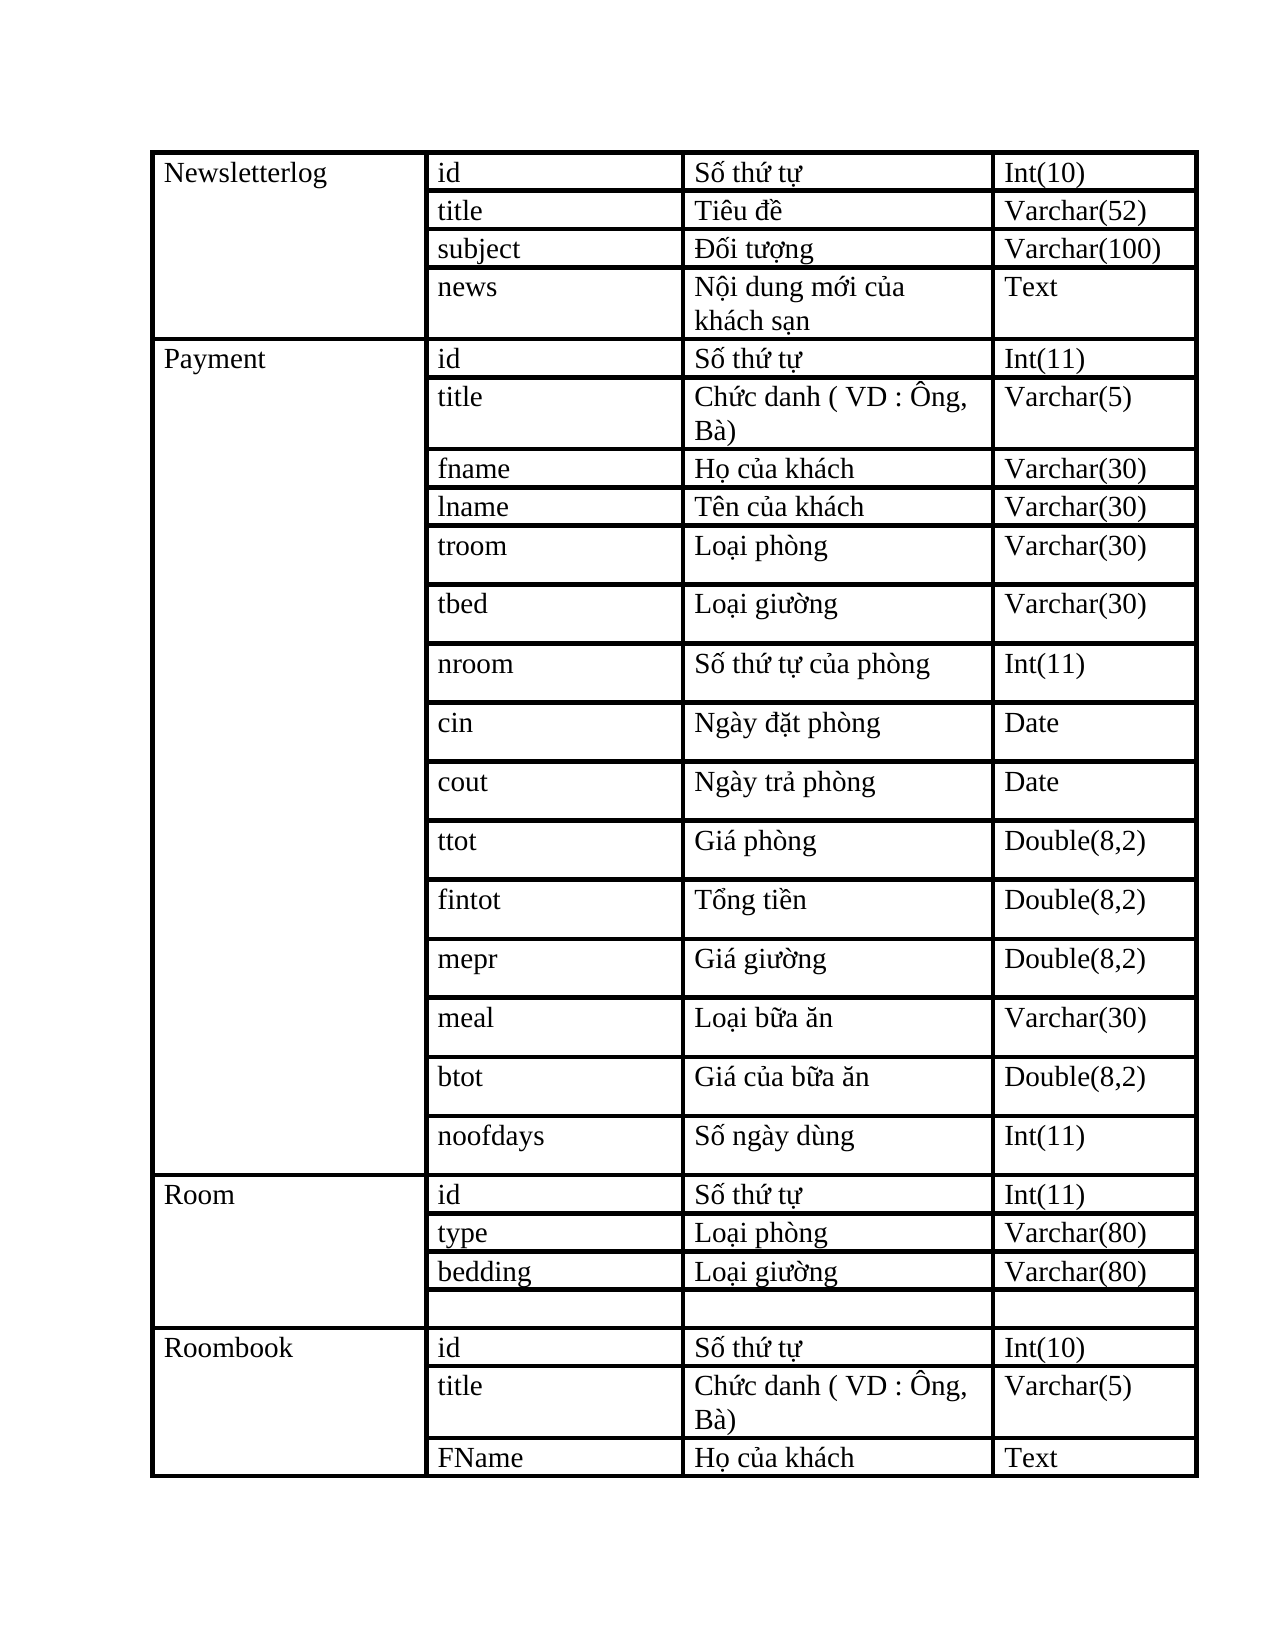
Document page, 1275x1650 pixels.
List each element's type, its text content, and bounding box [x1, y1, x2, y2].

table_cell [429, 1292, 681, 1326]
table_cell Loại bữa ăn [685, 1000, 991, 1054]
table_cell lname [429, 490, 681, 523]
table_cell Loại giường [685, 587, 991, 641]
table_cell Double(8,2) [995, 882, 1194, 936]
table_cell Số thứ tự [685, 1330, 991, 1364]
table_cell Họ của khách [685, 451, 991, 485]
table_cell Varchar(30) [995, 490, 1194, 523]
table_cell Giá của bữa ăn [685, 1059, 991, 1113]
table_cell [995, 1292, 1194, 1326]
table_cell type [429, 1216, 681, 1249]
table_cell Loại phòng [685, 528, 991, 582]
table_cell Roombook [155, 1330, 424, 1474]
table_cell Text [995, 1440, 1194, 1474]
table_cell Varchar(30) [995, 451, 1194, 485]
table_cell Varchar(5) [995, 380, 1194, 446]
table_cell id [429, 1330, 681, 1364]
table_cell news [429, 270, 681, 336]
table_cell cin [429, 705, 681, 759]
table_cell Double(8,2) [995, 823, 1194, 877]
table_cell fintot [429, 882, 681, 936]
table_cell Room [155, 1177, 424, 1326]
table_cell troom [429, 528, 681, 582]
table_cell Varchar(5) [995, 1368, 1194, 1436]
table_cell noofdays [429, 1118, 681, 1173]
table_cell Text [995, 270, 1194, 336]
table_cell Varchar(30) [995, 587, 1194, 641]
table_cell Số thứ tự [685, 155, 991, 188]
table_cell Loại phòng [685, 1216, 991, 1249]
table_cell Date [995, 764, 1194, 818]
table_cell Int(10) [995, 1330, 1194, 1364]
table_cell Số thứ tự [685, 1177, 991, 1211]
table_cell [685, 1292, 991, 1326]
table_cell FName [429, 1440, 681, 1474]
table_cell Nội dung mới của khách sạn [685, 270, 991, 336]
table_cell title [429, 193, 681, 226]
table_cell Newsletterlog [155, 155, 424, 336]
table_cell nroom [429, 646, 681, 700]
table_cell Ngày trả phòng [685, 764, 991, 818]
table_cell fname [429, 451, 681, 485]
table_cell Int(11) [995, 646, 1194, 700]
table_cell Số ngày dùng [685, 1118, 991, 1173]
table_cell meal [429, 1000, 681, 1054]
table_cell Varchar(30) [995, 528, 1194, 582]
table_cell Double(8,2) [995, 1059, 1194, 1113]
table_cell cout [429, 764, 681, 818]
table_cell id [429, 1177, 681, 1211]
table_cell Chức danh ( VD : Ông, Bà) [685, 380, 991, 446]
table_cell Loại giường [685, 1254, 991, 1287]
table_cell Int(11) [995, 1118, 1194, 1173]
table_cell Varchar(80) [995, 1216, 1194, 1249]
table_cell Int(10) [995, 155, 1194, 188]
table_cell Varchar(80) [995, 1254, 1194, 1287]
table_cell Đối tượng [685, 231, 991, 265]
table_cell Họ của khách [685, 1440, 991, 1474]
table_cell Varchar(100) [995, 231, 1194, 265]
table_cell Double(8,2) [995, 941, 1194, 995]
table_cell mepr [429, 941, 681, 995]
table_cell Tổng tiền [685, 882, 991, 936]
table_cell id [429, 155, 681, 188]
table_cell Giá giường [685, 941, 991, 995]
table_cell title [429, 1368, 681, 1436]
table_cell subject [429, 231, 681, 265]
table_cell Varchar(30) [995, 1000, 1194, 1054]
table_cell id [429, 341, 681, 375]
table_cell bedding [429, 1254, 681, 1287]
table_cell Varchar(52) [995, 193, 1194, 226]
table_cell Chức danh ( VD : Ông, Bà) [685, 1368, 991, 1436]
table_cell Tiêu đề [685, 193, 991, 226]
table_cell Date [995, 705, 1194, 759]
table_cell Số thứ tự của phòng [685, 646, 991, 700]
table_cell Số thứ tự [685, 341, 991, 375]
table_cell tbed [429, 587, 681, 641]
table_cell Int(11) [995, 341, 1194, 375]
table_cell Giá phòng [685, 823, 991, 877]
table_cell btot [429, 1059, 681, 1113]
table_cell Tên của khách [685, 490, 991, 523]
table_cell Int(11) [995, 1177, 1194, 1211]
table_cell Ngày đặt phòng [685, 705, 991, 759]
table_cell Payment [155, 341, 424, 1173]
table_cell ttot [429, 823, 681, 877]
table_cell title [429, 380, 681, 446]
